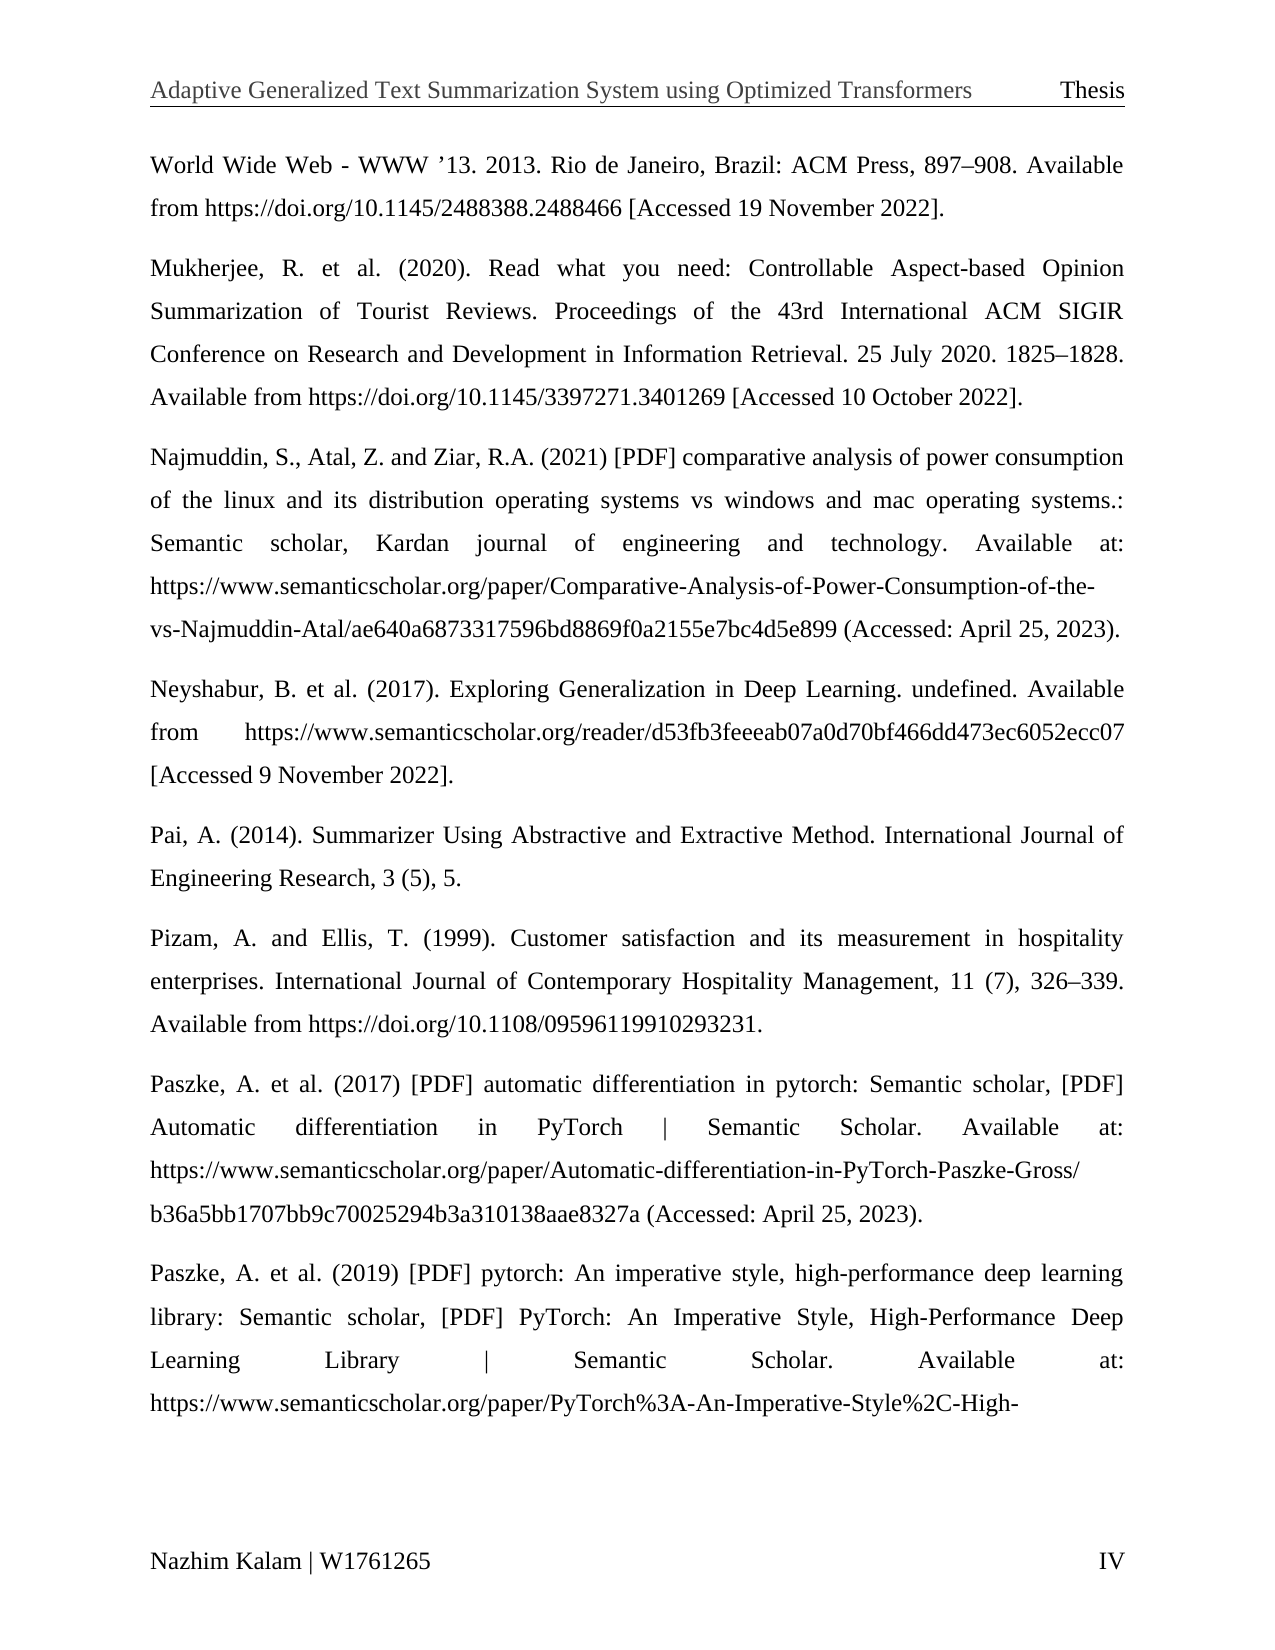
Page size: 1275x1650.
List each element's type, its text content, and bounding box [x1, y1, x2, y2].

text Pizam, A. and Ellis, T. (1999). Customer satisfaction and its measurement in hospitality enterprises. International Journal of Contemporary Hospitality Management, 11 (7), 326–339. Available from https://doi.org/10.1108/09596119910293231. [150, 923, 1125, 1038]
text Paszke, A. et al. (2017) [PDF] automatic differentiation in pytorch: Semantic scholar, [PDF] Automatic differentiation in PyTorch | Semantic Scholar. Available at: https://www.semanticscholar.org/paper/Automatic-differentiation-in-PyTorch-Paszke-Gross/b36a5bb1707bb9c70025294b3a310138aae8327a (Accessed: April 25, 2023). [150, 1069, 1125, 1227]
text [150, 1258, 1125, 1417]
text Neyshabur, B. et al. (2017). Exploring Generalization in Deep Learning. undefined. Available from https://www.semanticscholar.org/reader/d53fb3feeeab07a0d70bf466dd473ec6052ecc07 [Accessed 9 November 2022]. [150, 674, 1125, 789]
text Mukherjee, R. et al. (2020). Read what you need: Controllable Aspect-based Opinion Summarization of Tourist Reviews. Proceedings of the 43rd International ACM SIGIR Conference on Research and Development in Information Retrieval. 25 July 2020. 1825–1828. Available from https://doi.org/10.1145/3397271.3401269 [Accessed 10 October 2022]. [150, 253, 1125, 411]
text Najmuddin, S., Atal, Z. and Ziar, R.A. (2021) [PDF] comparative analysis of power consumption of the linux and its distribution operating systems vs windows and mac operating systems.: Semantic scholar, Kardan journal of engineering and technology. Available at: https://www.semanticscholar.org/paper/Comparative-Analysis-of-Power-Consumption-of-the-vs-Najmuddin-Atal/ae640a6873317596bd8869f0a2155e7bc4d5e899 (Accessed: April 25, 2023). [150, 442, 1125, 643]
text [150, 150, 1125, 222]
text Pai, A. (2014). Summarizer Using Abstractive and Extractive Method. International Journal of Engineering Research, 3 (5), 5. [150, 820, 1125, 892]
